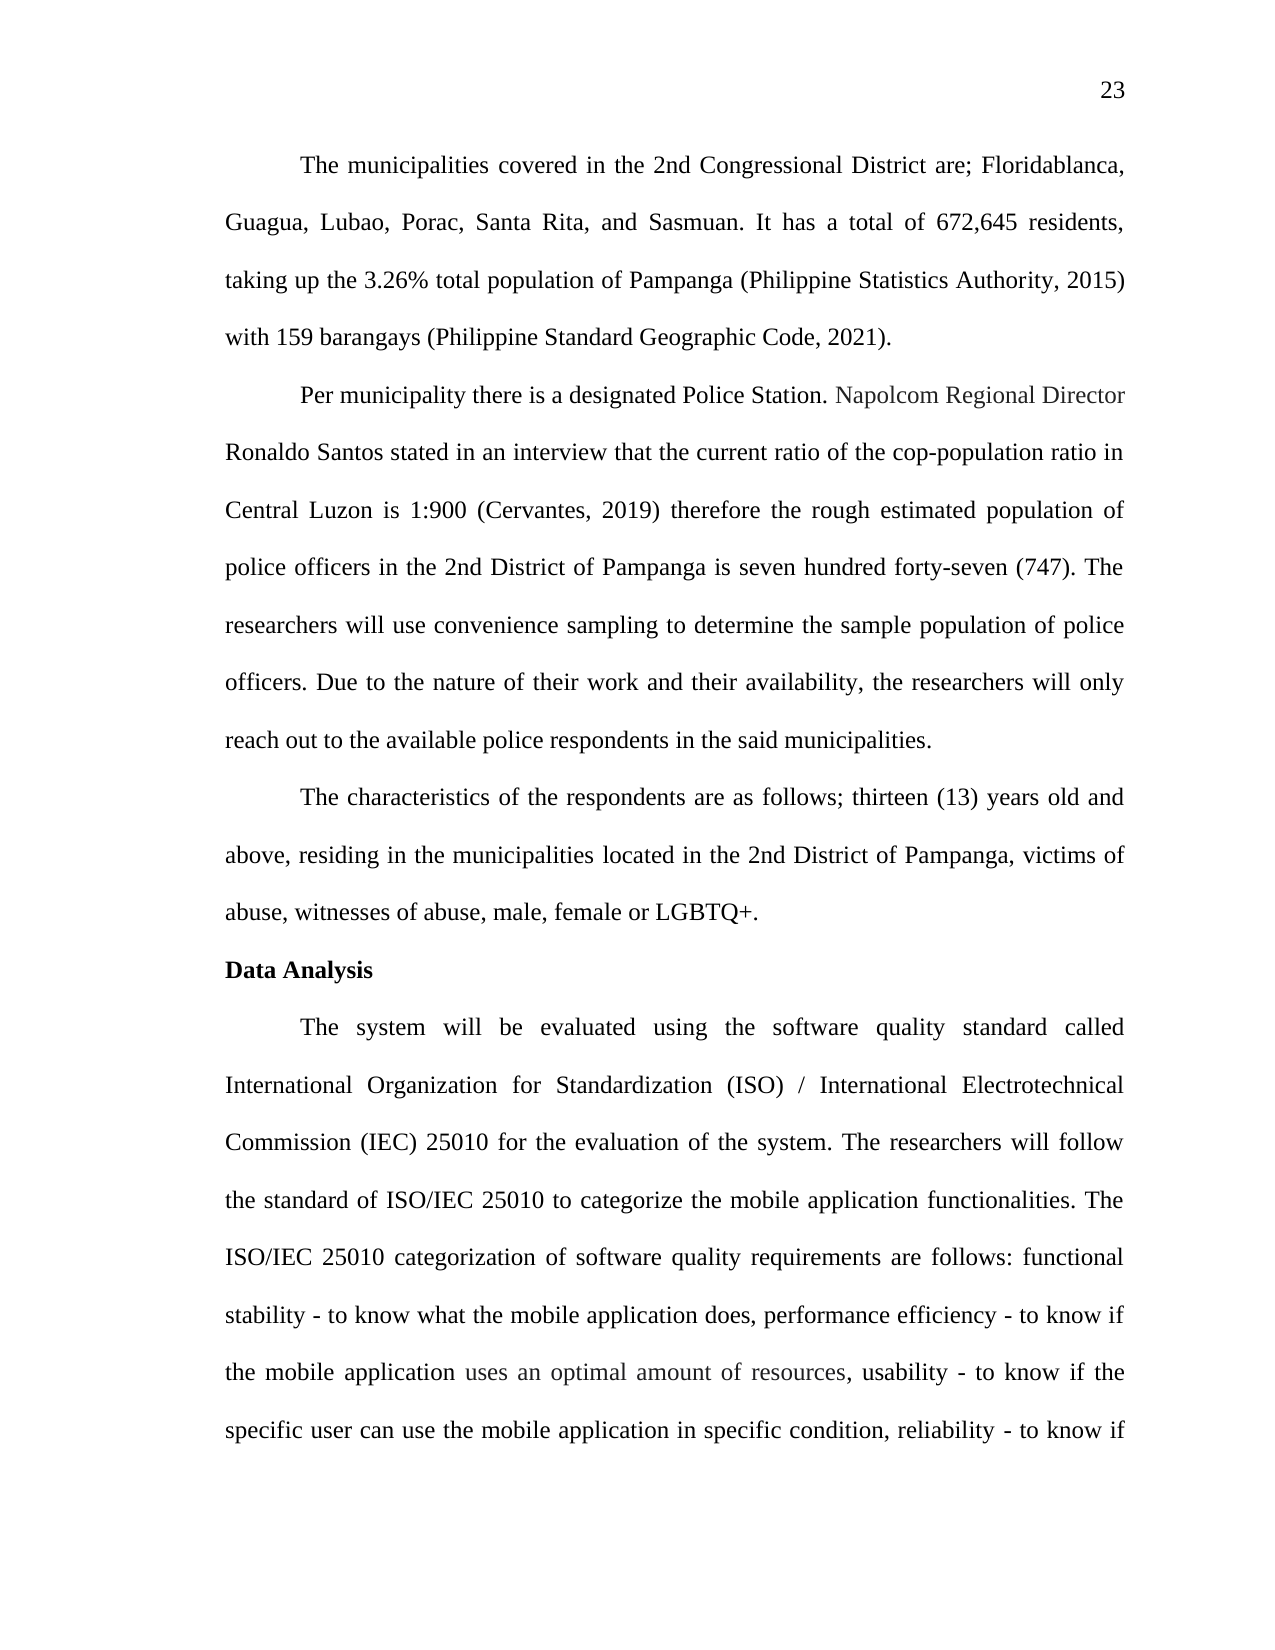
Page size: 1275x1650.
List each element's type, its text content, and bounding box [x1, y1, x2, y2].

text Per municipality there is a designated Police Station. Napolcom Regional Director Ronaldo Santos stated in an interview that the current ratio of the cop-population ratio in Central Luzon is 1:900 (Cervantes, 2019) therefore the rough estimated population of police officers in the 2nd District of Pampanga is seven hundred forty-seven (747). The researchers will use convenience sampling to determine the sample population of police officers. Due to the nature of their work and their availability, the researchers will only reach out to the available police respondents in the said municipalities. [225, 380, 1125, 754]
text Data Analysis [225, 955, 1125, 984]
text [225, 1012, 1125, 1444]
text The municipalities covered in the 2nd Congressional District are; Floridablanca, Guagua, Lubao, Porac, Santa Rita, and Sasmuan. It has a total of 672,645 residents, taking up the 3.26% total population of Pampanga (Philippine Statistics Authority, 2015) with 159 barangays (Philippine Standard Geographic Code, 2021). [225, 150, 1125, 351]
text The characteristics of the respondents are as follows; thirteen (13) years old and above, residing in the municipalities located in the 2nd District of Pampanga, victims of abuse, witnesses of abuse, male, female or LGBTQ+. [225, 782, 1125, 926]
